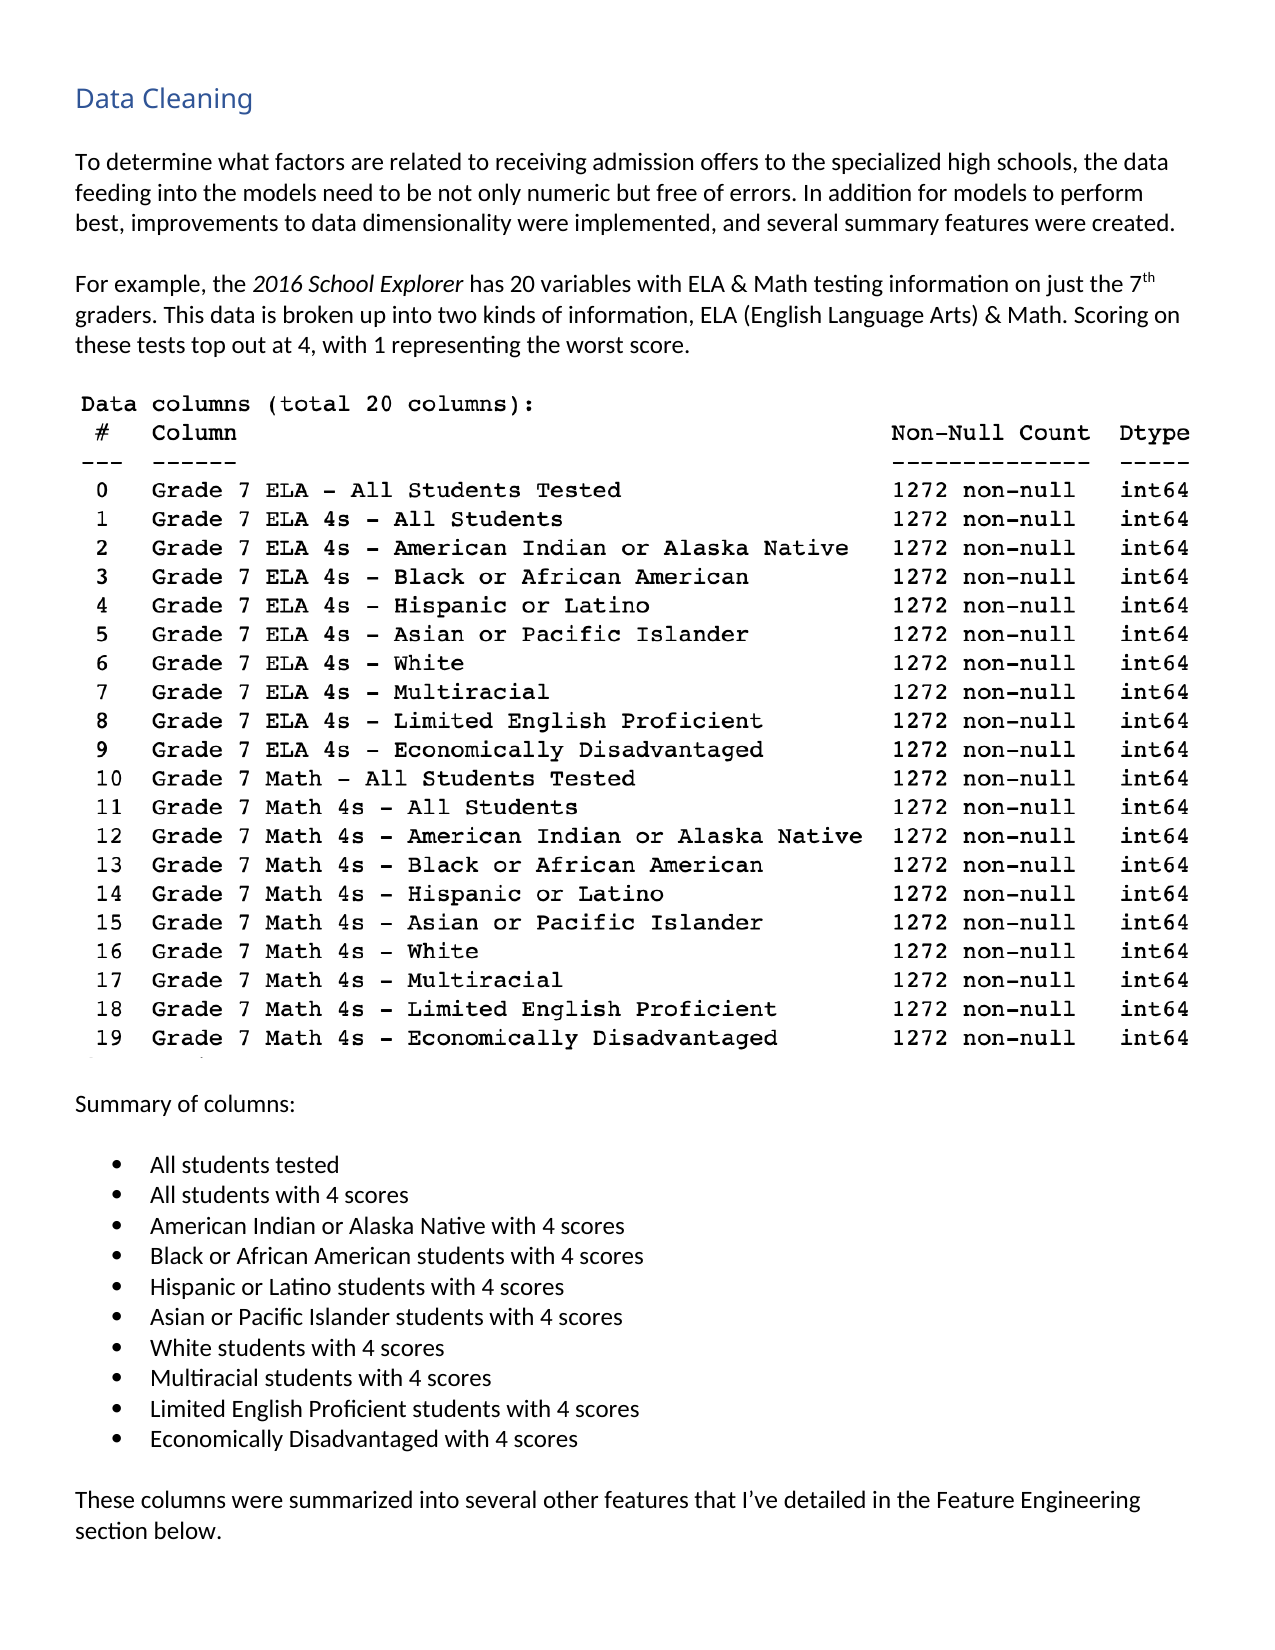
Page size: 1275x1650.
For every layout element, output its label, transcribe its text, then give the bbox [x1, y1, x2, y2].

list All students with 4 scores [112, 1179, 1200, 1210]
text For example, the 2016 School Explorer has 20 variables with ELA & Math testing information on just the 7th graders. This data is broken up into two kinds of information, ELA (English Language Arts) & Math. Scoring on these tests top out at 4, with 1 representing the worst score. [75, 269, 1200, 360]
list Limited English Proficient students with 4 scores [112, 1393, 1200, 1423]
list American Indian or Alaska Native with 4 scores [112, 1210, 1200, 1240]
text To determine what factors are related to receiving admission offers to the specialized high schools, the data feeding into the models need to be not only numeric but free of errors. In addition for models to perform best, improvements to data dimensionality were implemented, and several summary features were created. [75, 147, 1200, 238]
text Summary of columns: [75, 1088, 1200, 1118]
subtitle Data Cleaning [75, 79, 1200, 116]
text These columns were summarized into several other features that I’ve detailed in the Feature Engineering section below. [75, 1484, 1200, 1546]
list Economically Disadvantaged with 4 scores [112, 1423, 1200, 1454]
list Asian or Pacific Islander students with 4 scores [112, 1301, 1200, 1332]
list Multiracial students with 4 scores [112, 1362, 1200, 1393]
list All students tested [112, 1149, 1200, 1179]
list Black or African American students with 4 scores [112, 1240, 1200, 1271]
picture [75, 390, 1200, 1058]
list White students with 4 scores [112, 1332, 1200, 1362]
list Hispanic or Latino students with 4 scores [112, 1271, 1200, 1301]
